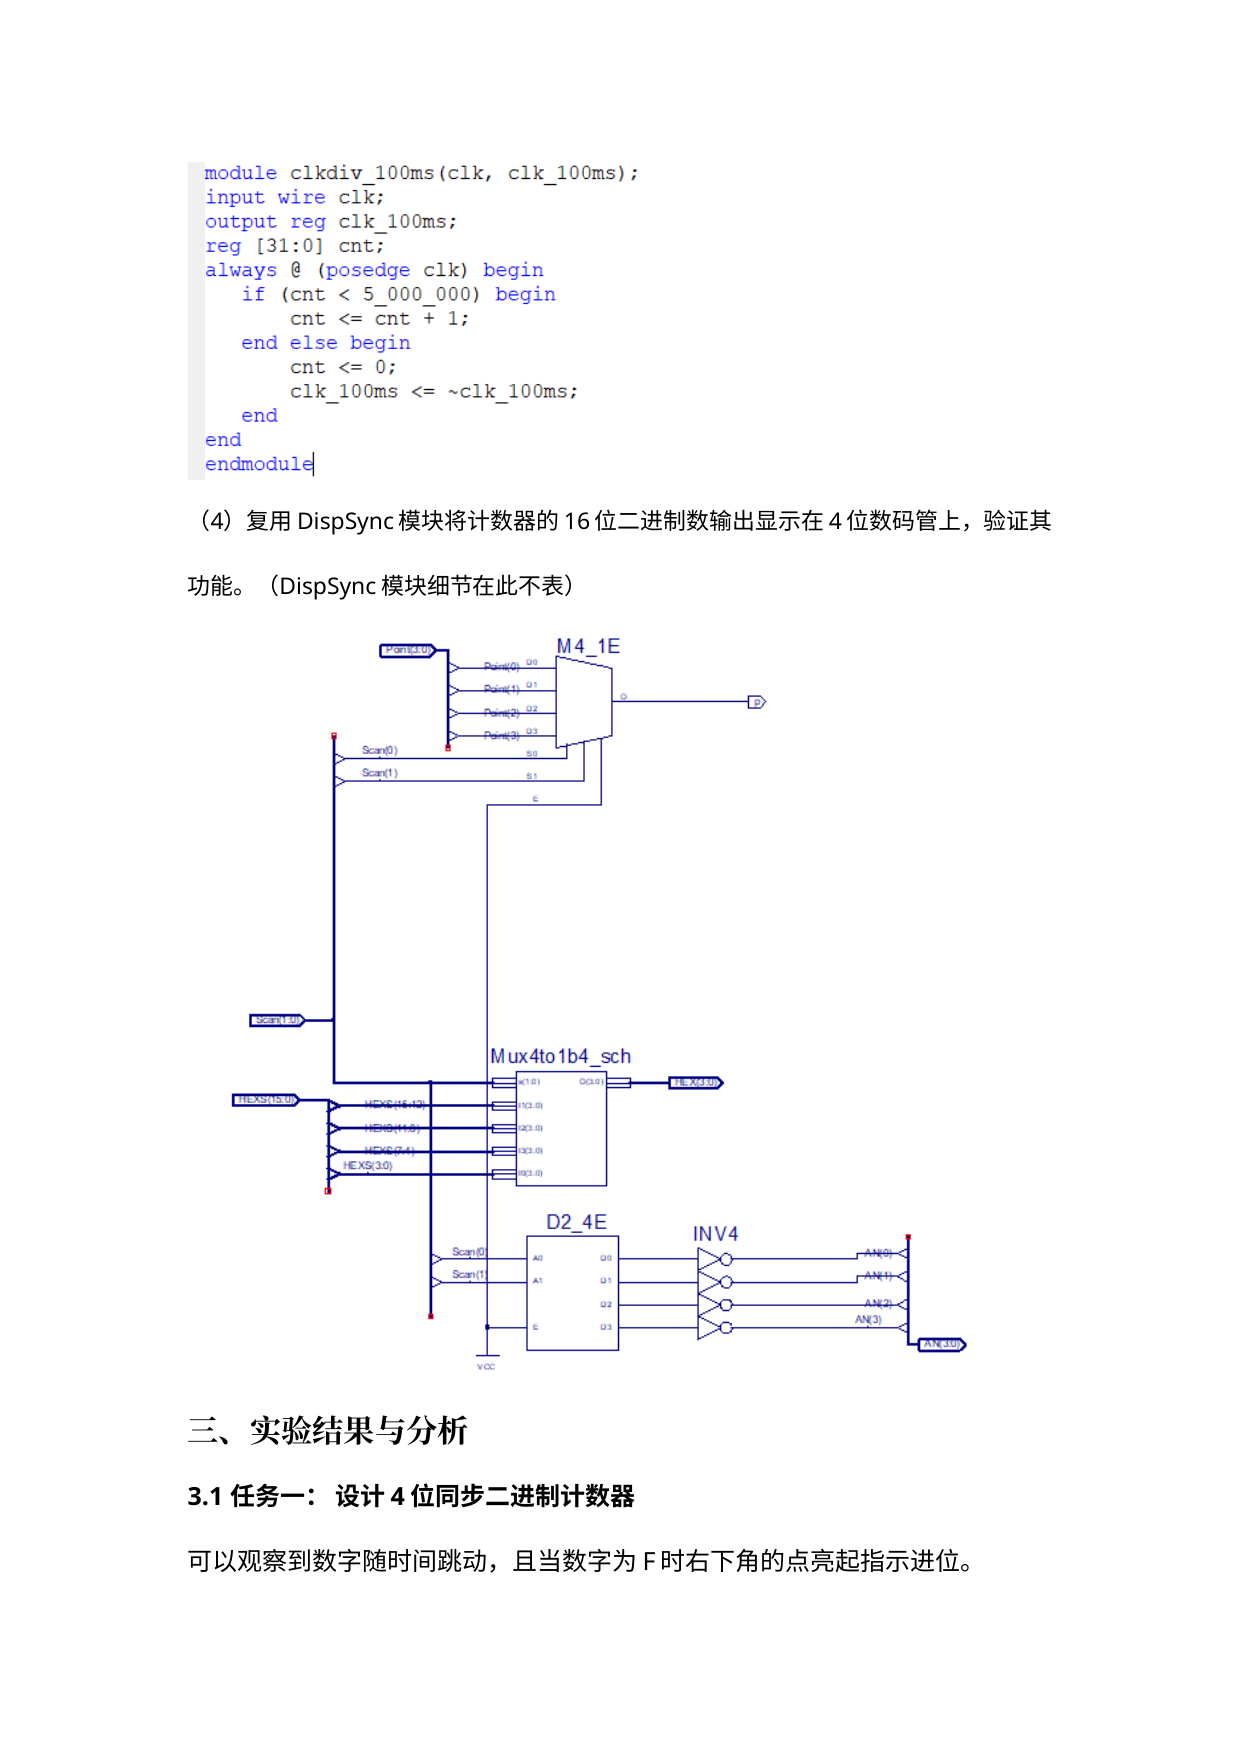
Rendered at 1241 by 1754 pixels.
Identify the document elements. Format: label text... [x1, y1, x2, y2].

text 可以观察到数字随时间跳动，且当数字为F时右下角的点亮起指示进位。 [187, 1527, 1053, 1592]
text 三、实验结果与分析 [187, 1397, 1053, 1462]
picture [187, 617, 1053, 1379]
picture [187, 162, 929, 480]
text （4）复用DispSync模块将计数器的16位二进制数输出显示在4位数码管上，验证其功能。（DispSync模块细节在此不表） [187, 487, 1053, 617]
text 3.1 任务一： 设计4位同步二进制计数器 [187, 1462, 1053, 1527]
